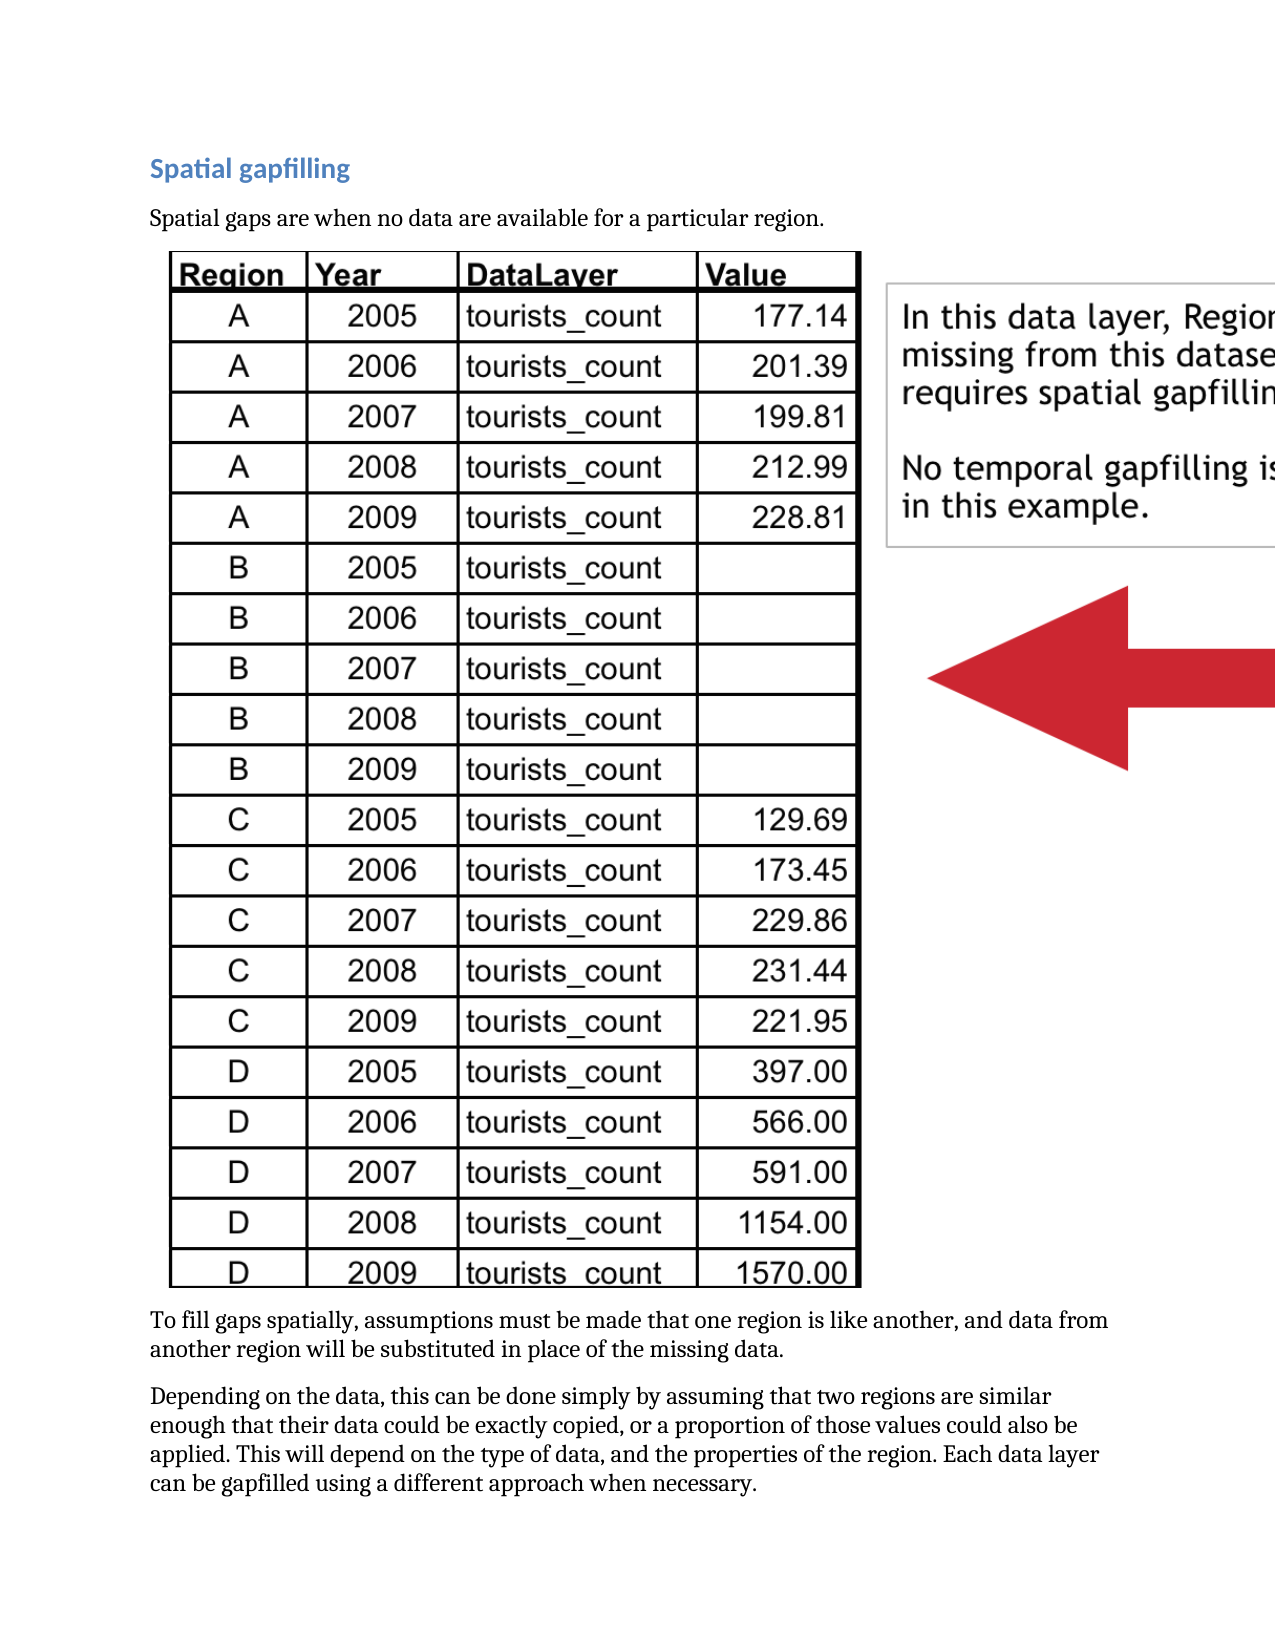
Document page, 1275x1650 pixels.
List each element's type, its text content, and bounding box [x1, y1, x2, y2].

text Depending on the data, this can be done simply by assuming that two regions are similar enough that their data could be exactly copied, or a proportion of those values could also be applied. This will depend on the type of data, and the properties of the region. Each data layer can be gapfilled using a different approach when necessary. [150, 1382, 1125, 1497]
text Spatial gaps are when no data are available for a particular region. [150, 204, 1125, 233]
text To fill gaps spatially, assumptions must be made that one region is like another, and data from another region will be substituted in place of the missing data. [150, 1306, 1125, 1363]
subtitle Spatial gapfilling [150, 150, 1125, 186]
picture [168, 251, 1275, 1288]
